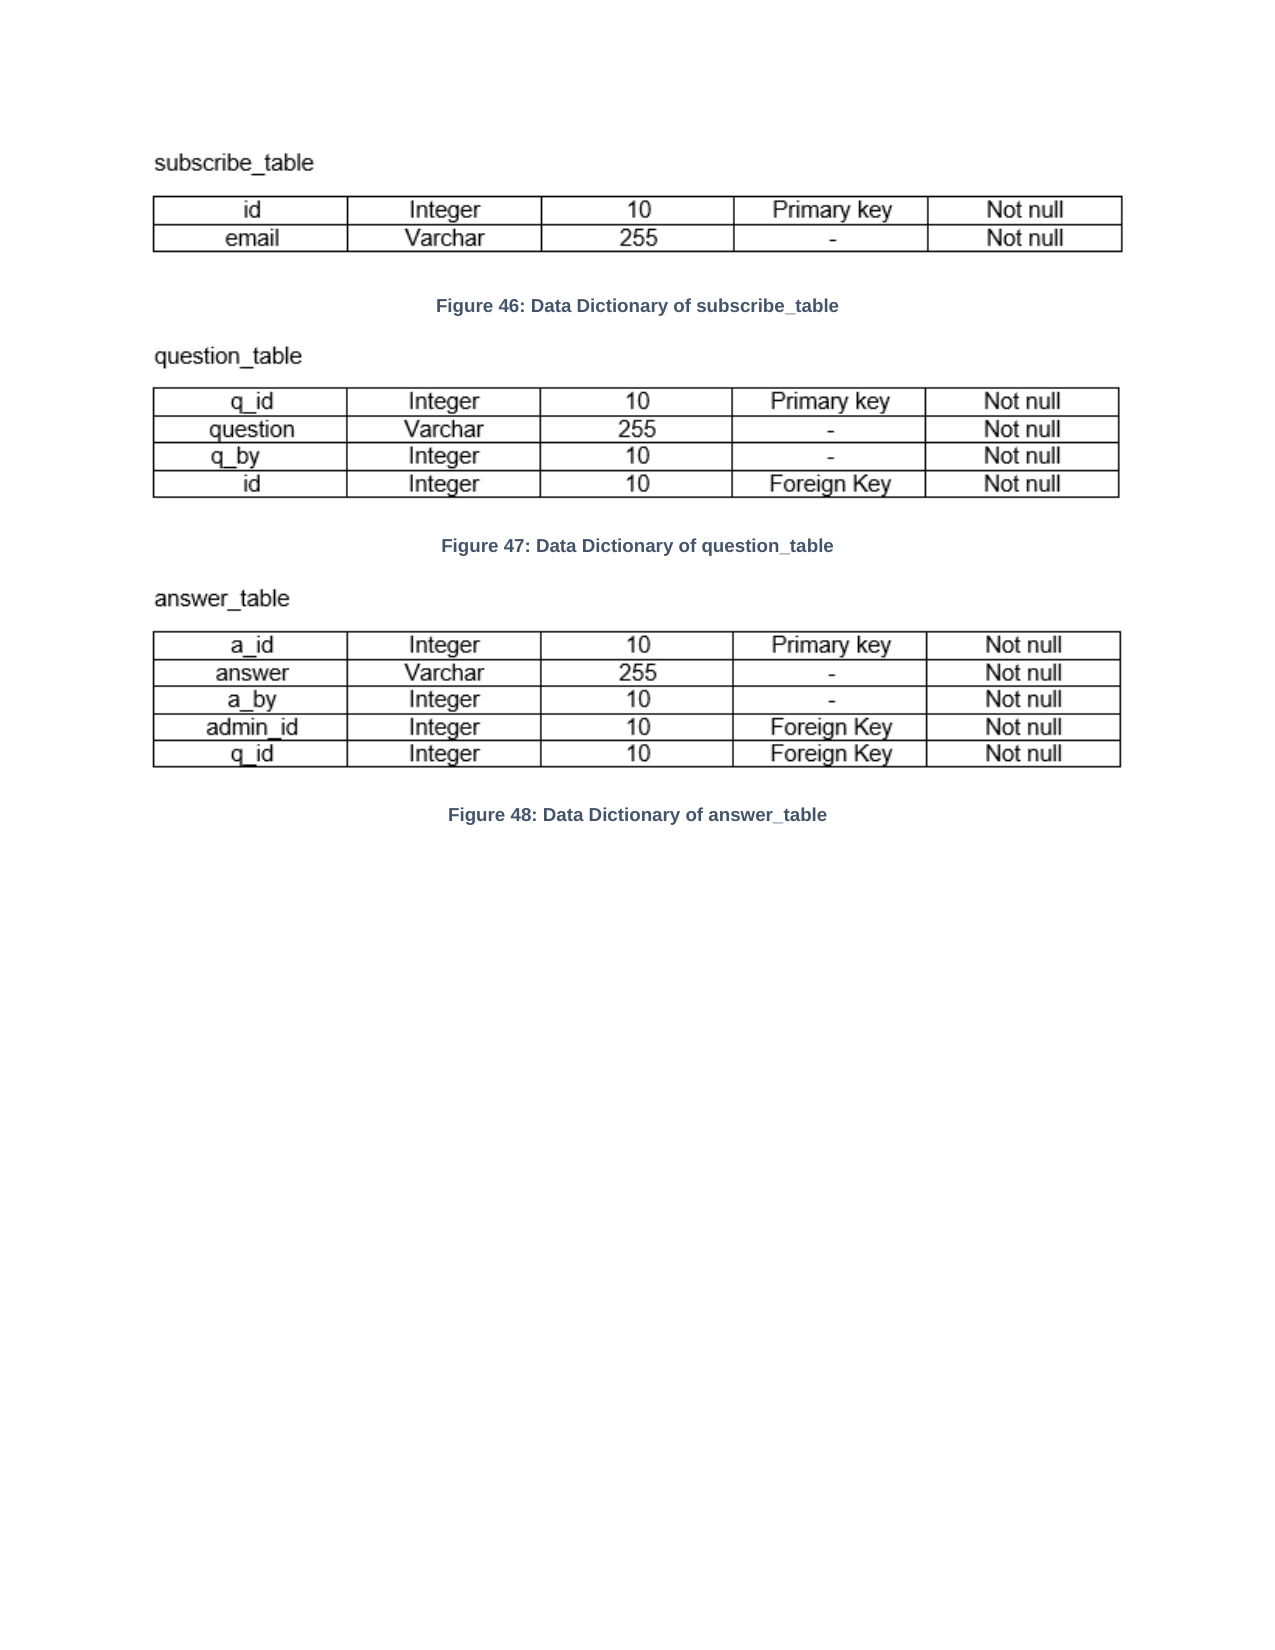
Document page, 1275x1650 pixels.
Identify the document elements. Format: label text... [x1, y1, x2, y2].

picture [150, 577, 1125, 774]
text Figure 48: Data Dictionary of answer_table [150, 804, 1125, 825]
text Figure 46: Data Dictionary of subscribe_table [150, 294, 1125, 316]
picture [150, 336, 1125, 506]
text Figure 47: Data Dictionary of question_table [150, 535, 1125, 557]
picture [150, 150, 1125, 265]
